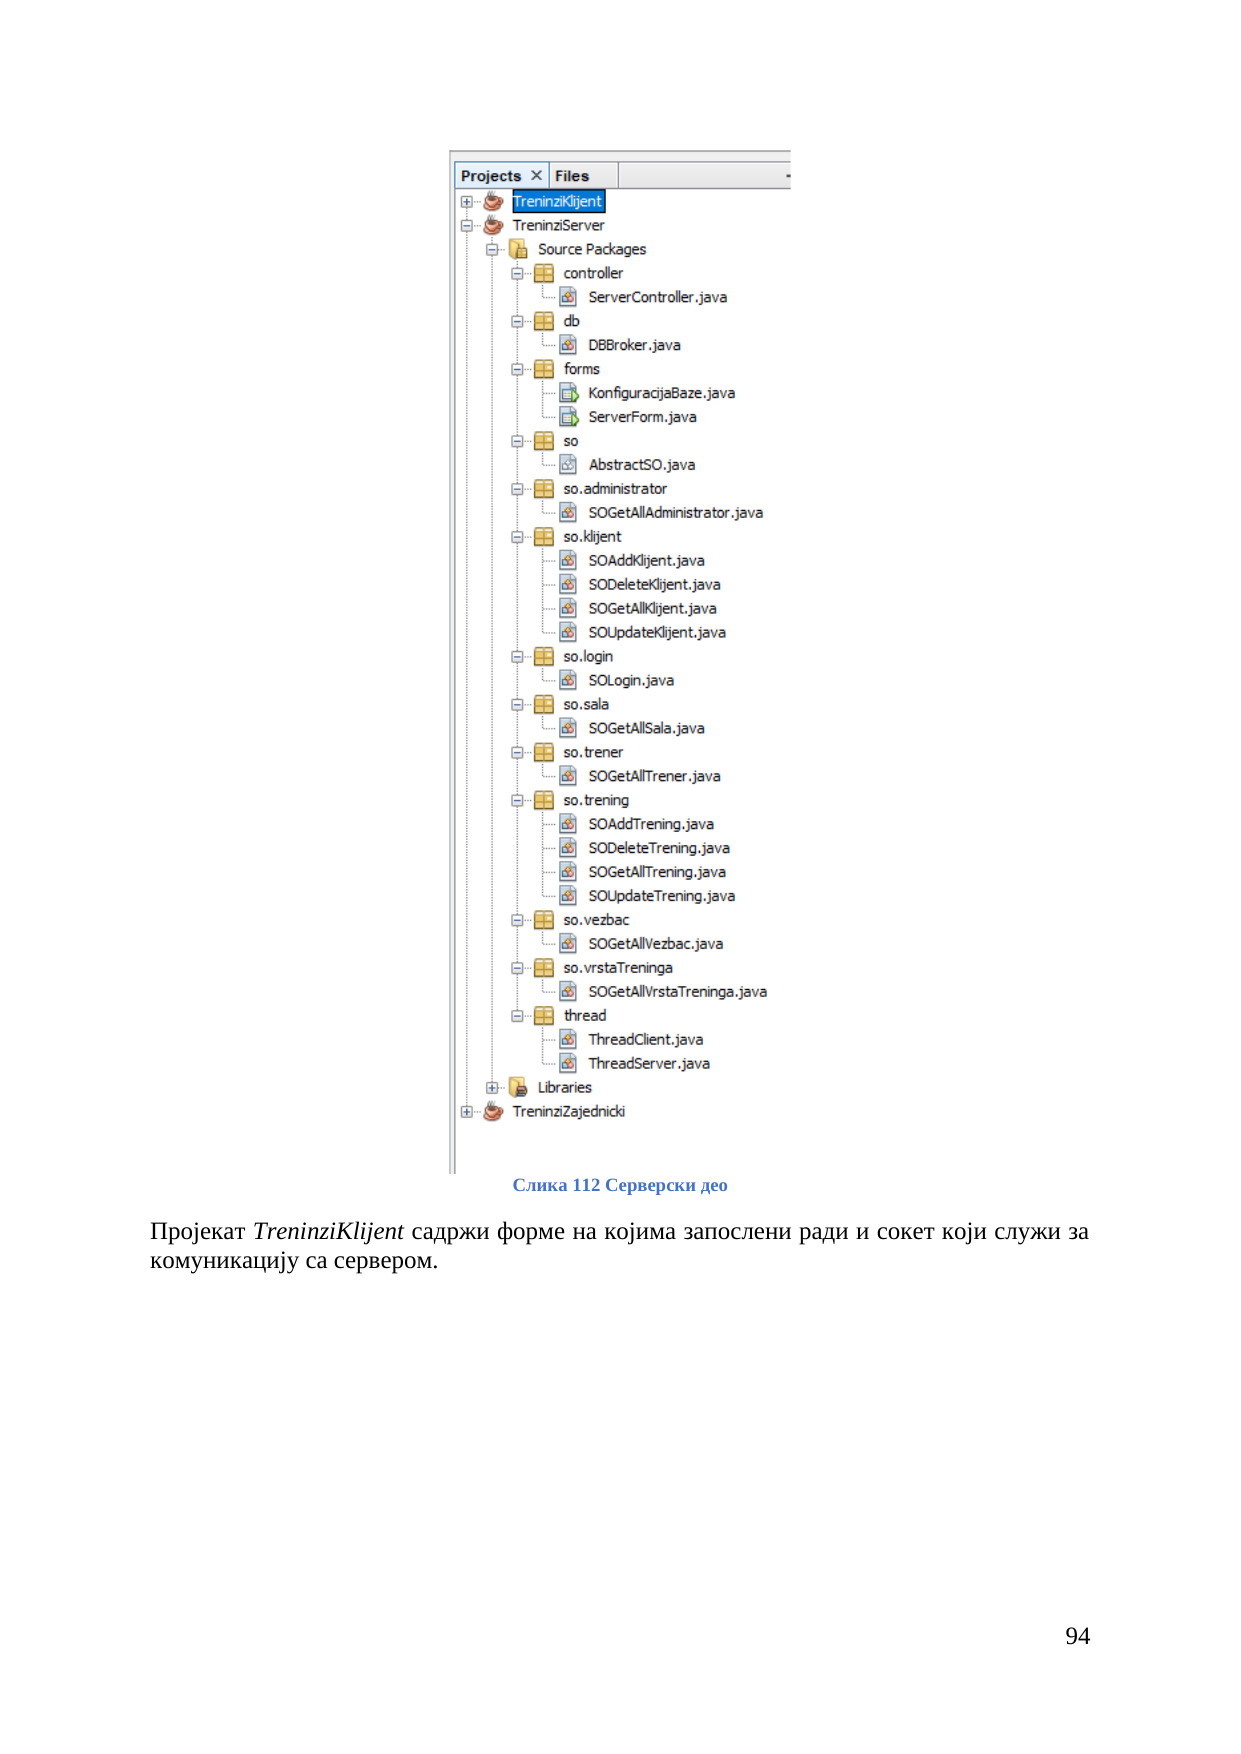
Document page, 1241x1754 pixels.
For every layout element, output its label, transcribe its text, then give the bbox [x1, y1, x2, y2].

picture [449, 150, 791, 1174]
text Слика 112 Серверски део [150, 1174, 1090, 1195]
text Пројекат TreninziKlijent садржи форме на којима запослени ради и сокет који служи за комуникацију са сервером. [150, 1216, 1090, 1274]
